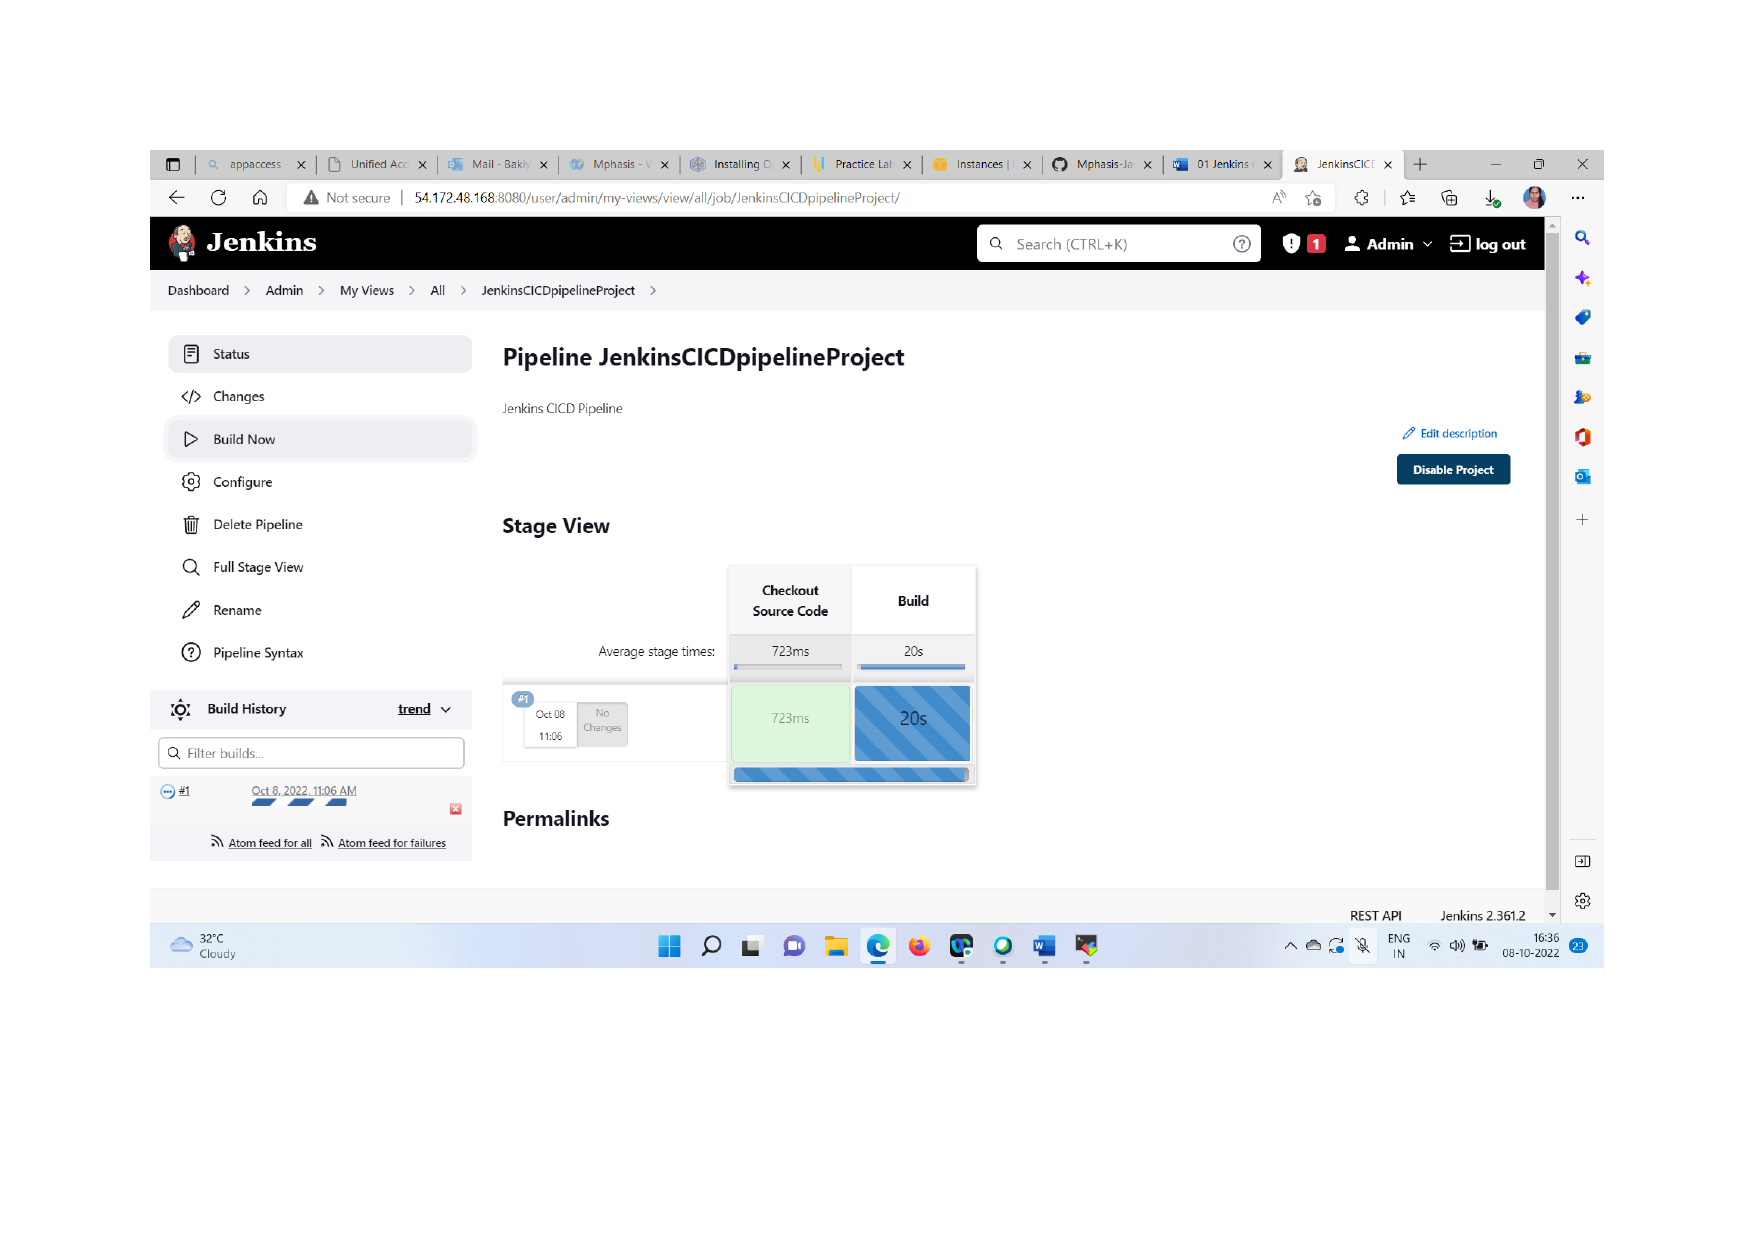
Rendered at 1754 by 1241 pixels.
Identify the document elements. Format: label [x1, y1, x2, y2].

picture [150, 150, 1604, 968]
